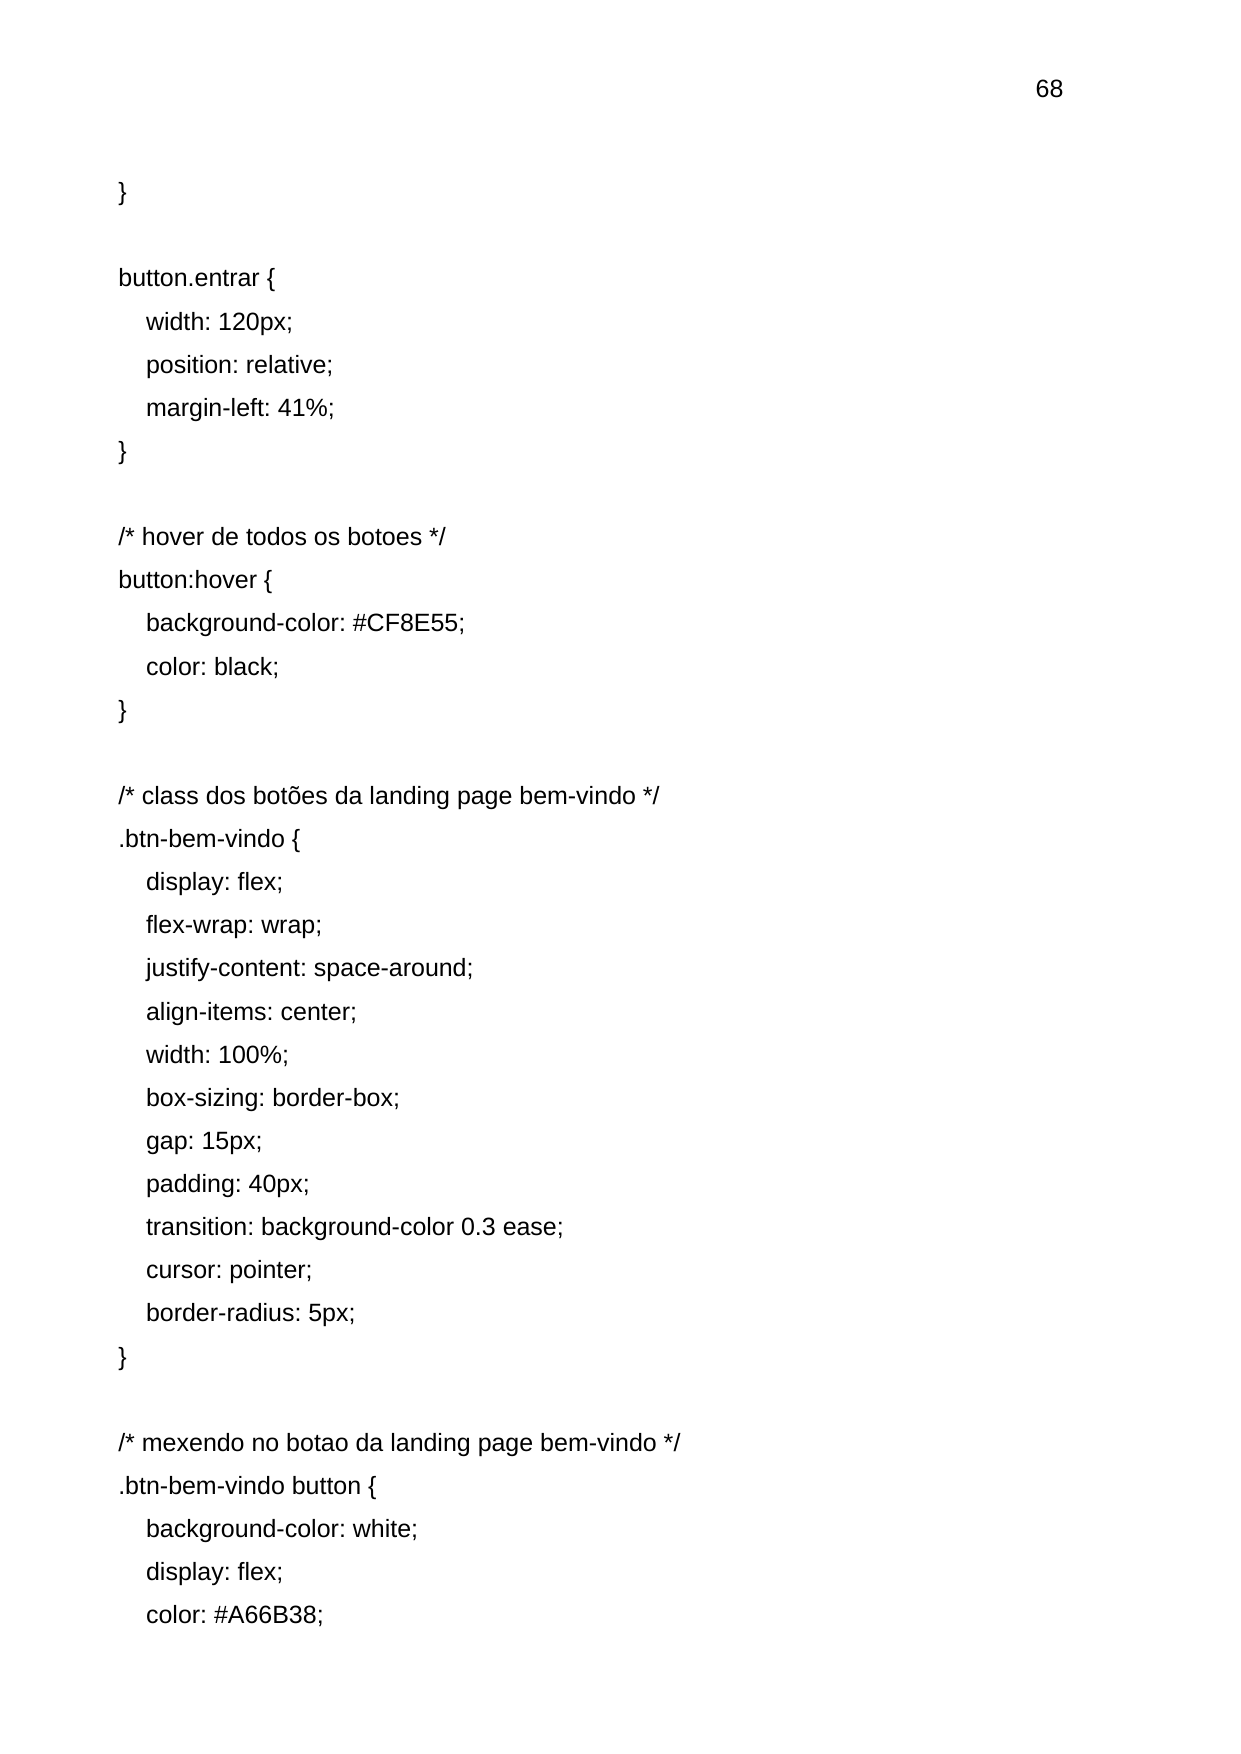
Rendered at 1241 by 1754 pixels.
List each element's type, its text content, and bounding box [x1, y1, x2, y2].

text margin-left: 41%; [118, 393, 1063, 422]
text cursor: pointer; [118, 1255, 1063, 1284]
text display: flex; [118, 1557, 1063, 1586]
text /* mexendo no botao da landing page bem-vindo */ [118, 1428, 1063, 1457]
text border-radius: 5px; [118, 1298, 1063, 1327]
text } [118, 177, 1063, 206]
text button:hover { [118, 565, 1063, 594]
text width: 120px; [118, 307, 1063, 335]
text } [118, 1342, 1063, 1370]
text flex-wrap: wrap; [118, 910, 1063, 939]
text .btn-bem-vindo button { [118, 1471, 1063, 1500]
text justify-content: space-around; [118, 953, 1063, 982]
text .btn-bem-vindo { [118, 824, 1063, 853]
text color: #A66B38; [118, 1600, 1063, 1629]
text /* hover de todos os botoes */ [118, 522, 1063, 551]
text background-color: white; [118, 1514, 1063, 1543]
text align-items: center; [118, 997, 1063, 1025]
text color: black; [118, 652, 1063, 680]
text button.entrar { [118, 263, 1063, 292]
text padding: 40px; [118, 1169, 1063, 1198]
text gap: 15px; [118, 1126, 1063, 1155]
text } [118, 436, 1063, 465]
text display: flex; [118, 867, 1063, 896]
text transition: background-color 0.3 ease; [118, 1212, 1063, 1241]
text width: 100%; [118, 1040, 1063, 1068]
text } [118, 695, 1063, 723]
text position: relative; [118, 350, 1063, 378]
text background-color: #CF8E55; [118, 608, 1063, 637]
text /* class dos botões da landing page bem-vindo */ [118, 781, 1063, 810]
text box-sizing: border-box; [118, 1083, 1063, 1112]
